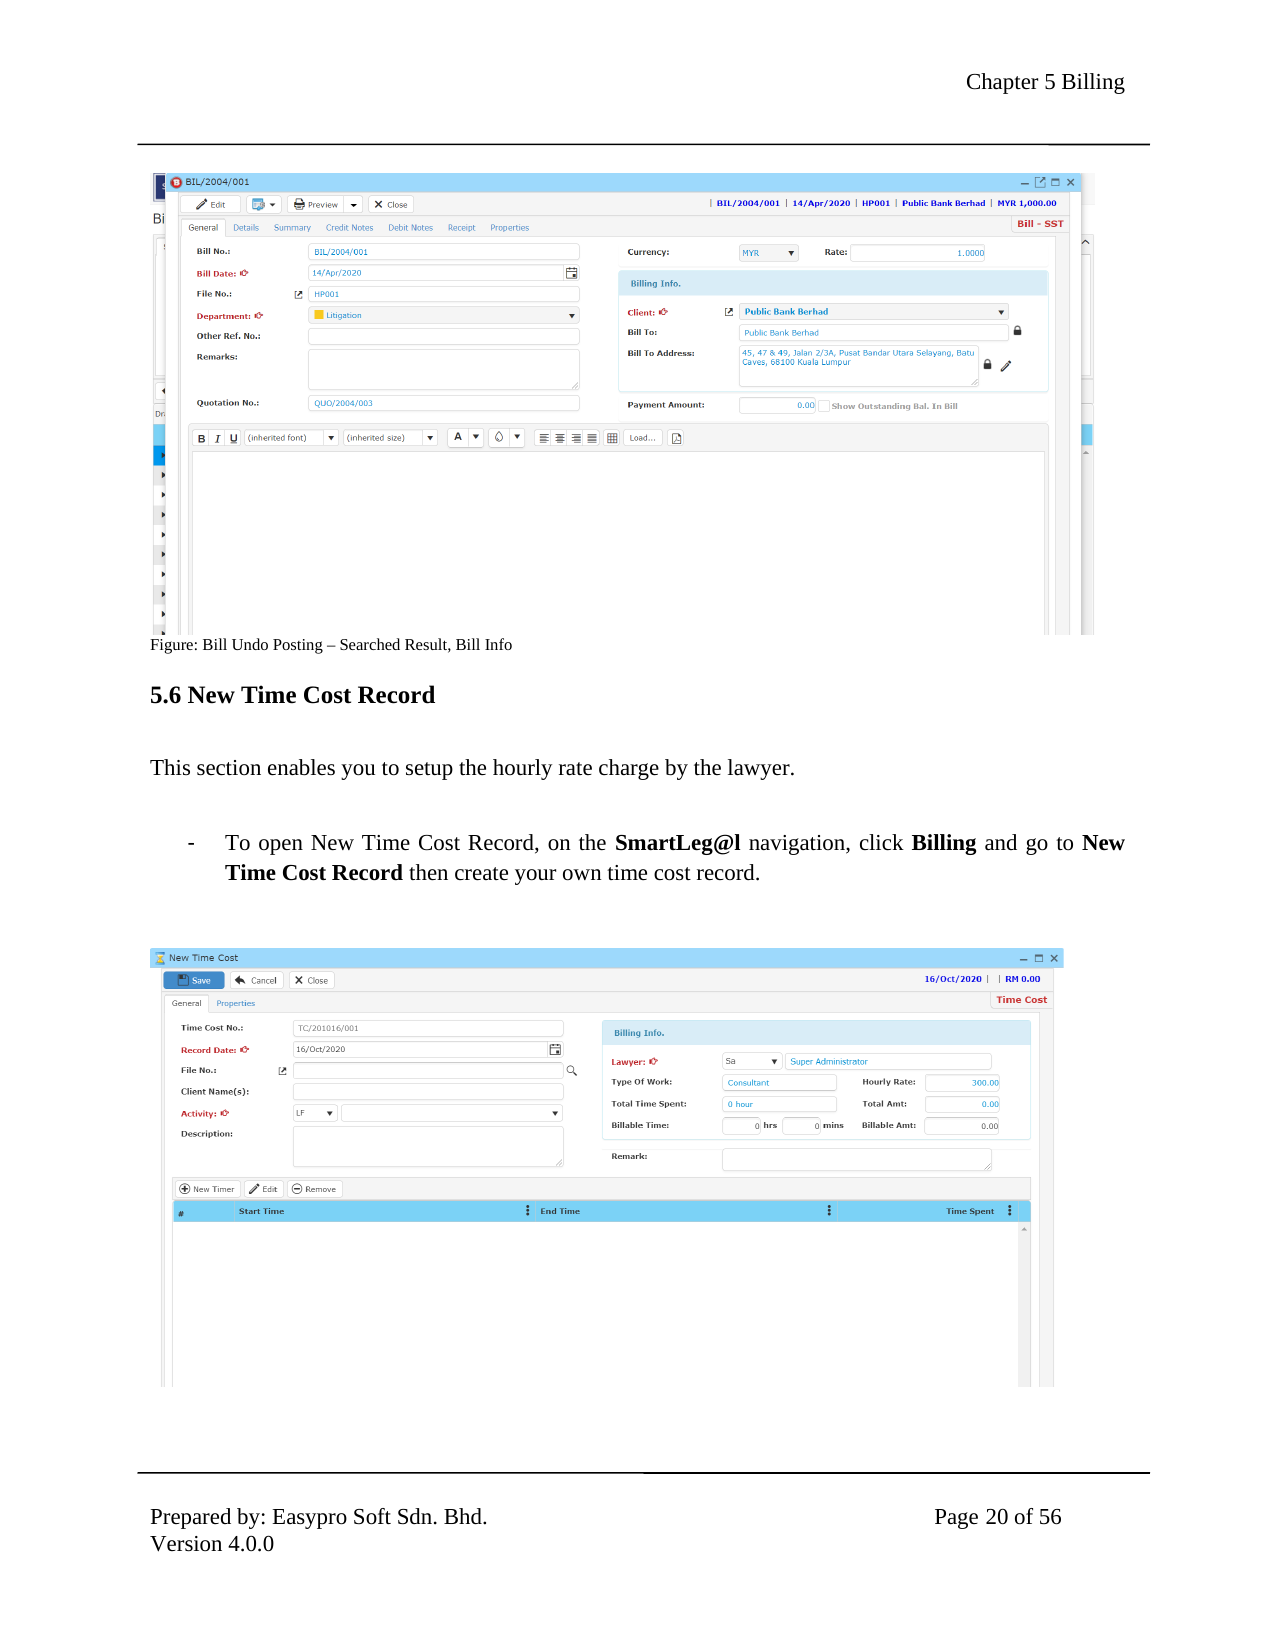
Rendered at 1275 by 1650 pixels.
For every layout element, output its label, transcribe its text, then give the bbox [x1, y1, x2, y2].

picture [150, 948, 1064, 1387]
list To open New Time Cost Record, on the SmartLeg@l navigation, click Billing and go to New Time Cost Record then create your own time cost record. [187, 825, 1125, 885]
picture [150, 173, 1095, 635]
text Figure: Bill Undo Posting – Searched Result, Bill Info [150, 634, 1125, 654]
list New Time Cost Record [150, 680, 1125, 709]
text This section enables you to setup the hourly rate charge by the lawyer. [150, 754, 1125, 780]
